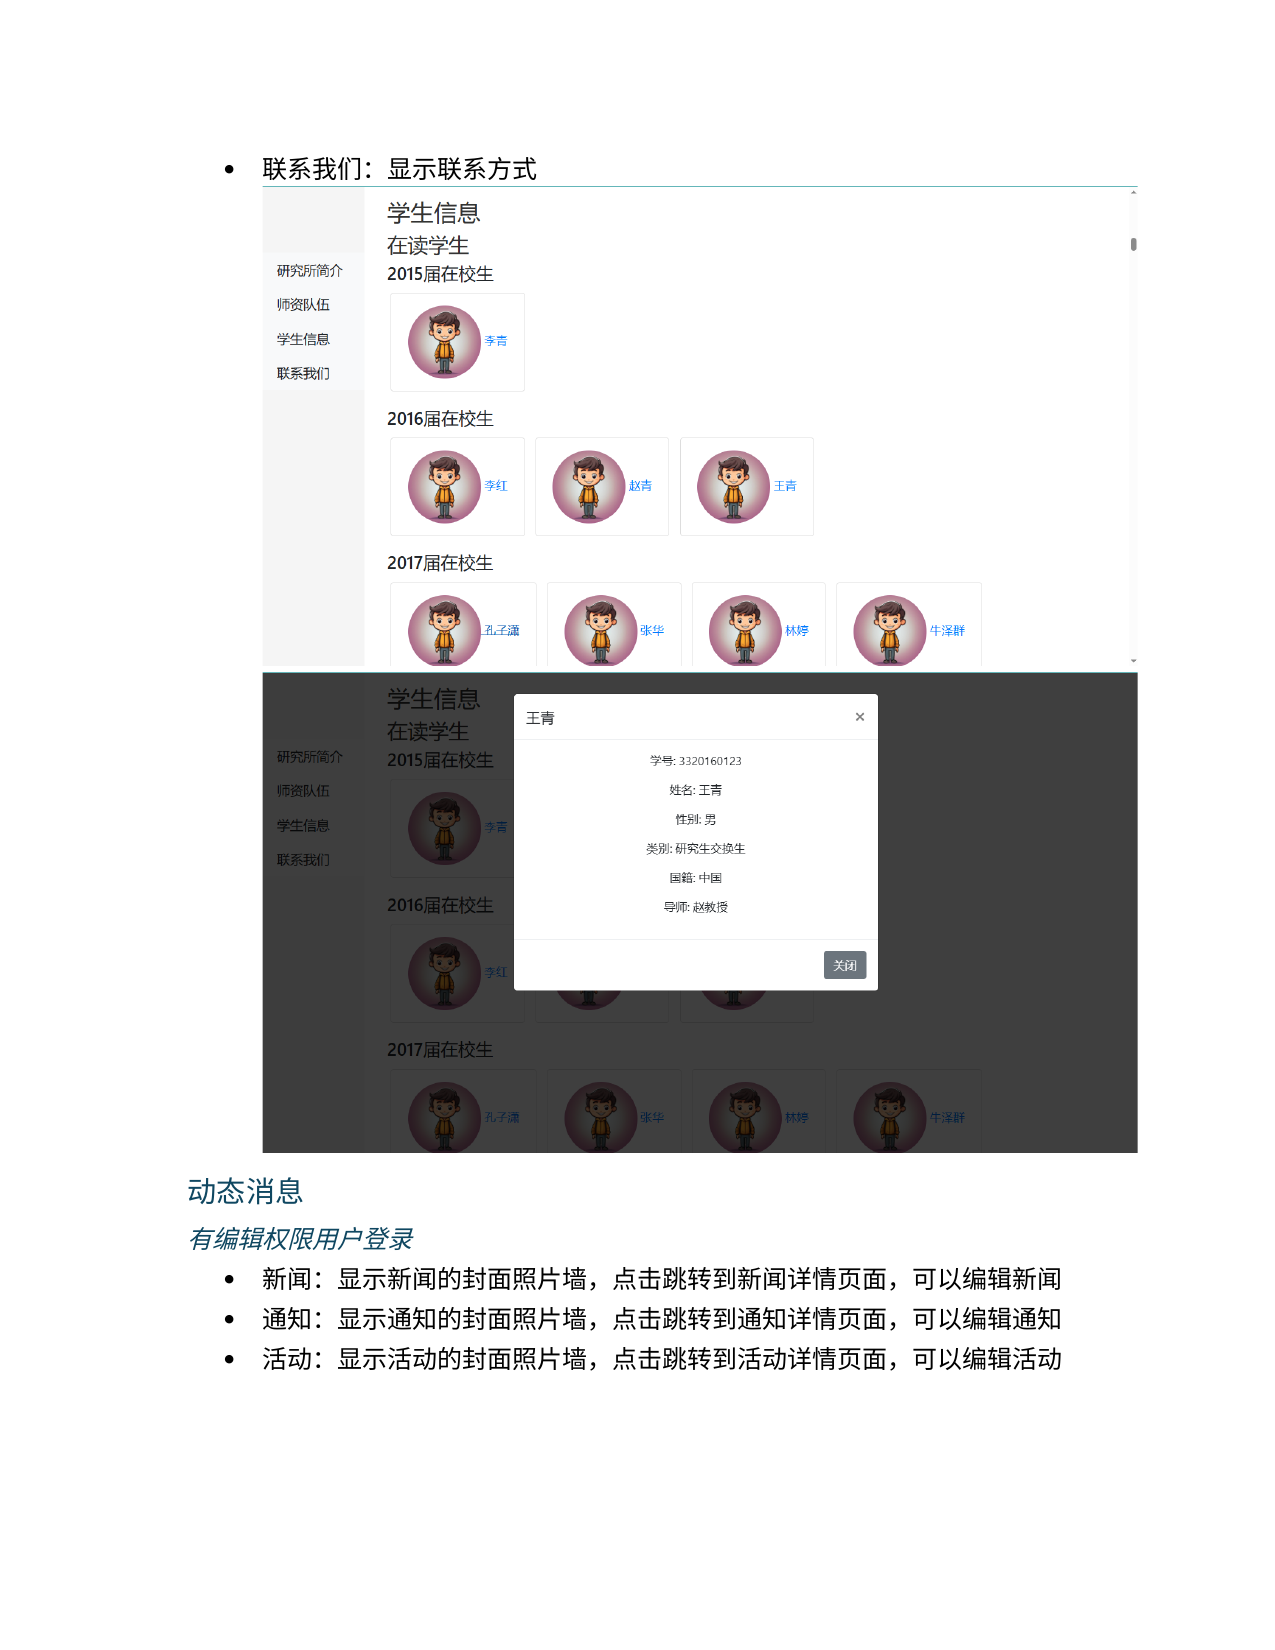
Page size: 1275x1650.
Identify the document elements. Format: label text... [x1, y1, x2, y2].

picture [262, 186, 1138, 666]
subtitle 动态消息 [187, 1169, 1087, 1211]
list 活动：显示活动的封面照片墙，点击跳转到活动详情页面，可以编辑活动 [225, 1340, 1087, 1376]
subtitle 有编辑权限用户登录 [187, 1219, 1087, 1256]
list 新闻：显示新闻的封面照片墙，点击跳转到新闻详情页面，可以编辑新闻 [225, 1260, 1087, 1296]
picture [262, 672, 1138, 1153]
list 通知：显示通知的封面照片墙，点击跳转到通知详情页面，可以编辑通知 [225, 1300, 1087, 1336]
